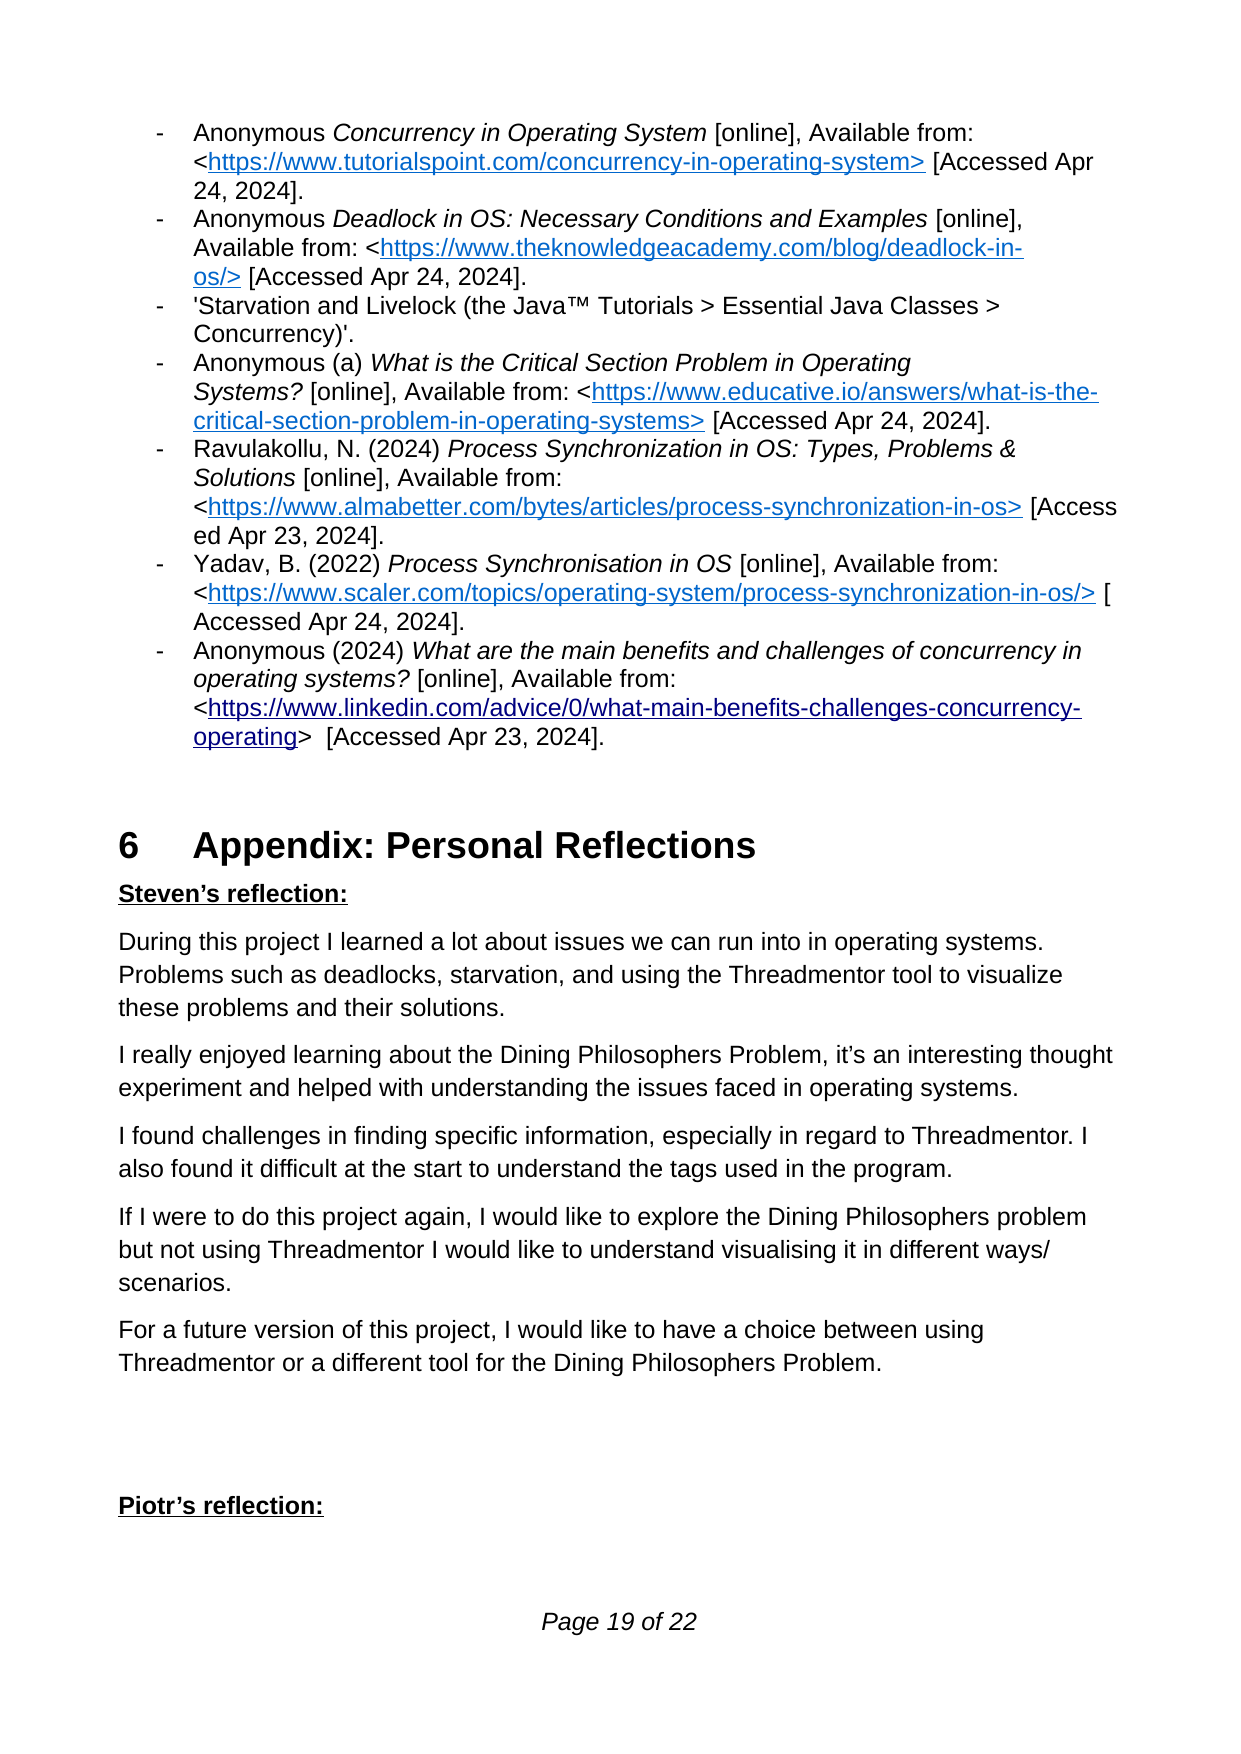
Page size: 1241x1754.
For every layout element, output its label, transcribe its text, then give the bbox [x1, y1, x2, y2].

list 'Starvation and Livelock (the Java™ Tutorials > Essential Java Classes > Concurrency)'. [156, 291, 1122, 348]
list Anonymous Concurrency in Operating System [online], Available from: <https://www.tutorialspoint.com/concurrency-in-operating-system> [Accessed Apr 24, 2024]. [156, 118, 1122, 204]
list Anonymous (2024) What are the main benefits and challenges of concurrency in operating systems? [online], Available from: <https://www.linkedin.com/advice/0/what-main-benefits-challenges-concurrency-operating> [Accessed Apr 23, 2024]. [156, 636, 1122, 751]
list Anonymous (a) What is the Critical Section Problem in Operating Systems? [online], Available from: <https://www.educative.io/answers/what-is-the-critical-section-problem-in-operating-systems> [Accessed Apr 24, 2024]. [156, 348, 1122, 434]
text For a future version of this project, I would like to have a choice between using Threadmentor or a different tool for the Dining Philosophers Problem. [118, 1315, 1122, 1377]
text Piotr’s reflection: [118, 1491, 1122, 1520]
list Anonymous Deadlock in OS: Necessary Conditions and Examples [online], Available from: <https://www.theknowledgeacademy.com/blog/deadlock-in-os/> [Accessed Apr 24, 2024]. [156, 204, 1122, 291]
list Yadav, B. (2022) Process Synchronisation in OS [online], Available from: <https://www.scaler.com/topics/operating-system/process-synchronization-in-os/> [Accessed Apr 24, 2024]. [156, 549, 1122, 636]
list Ravulakollu, N. (2024) Process Synchronization in OS: Types, Problems & Solutions [online], Available from: <https://www.almabetter.com/bytes/articles/process-synchronization-in-os> [Accessed Apr 23, 2024]. [156, 434, 1122, 549]
text During this project I learned a lot about issues we can run into in operating systems. Problems such as deadlocks, starvation, and using the Threadmentor tool to visualize these problems and their solutions. [118, 927, 1122, 1021]
text If I were to do this project again, I would like to explore the Dining Philosophers problem but not using Threadmentor I would like to understand visualising it in different ways/ scenarios. [118, 1202, 1122, 1296]
text I really enjoyed learning about the Dining Philosophers Problem, it’s an interesting thought experiment and helped with understanding the issues faced in operating systems. [118, 1040, 1122, 1102]
subtitle Appendix: Personal Reflections [118, 823, 1122, 867]
text I found challenges in finding specific information, especially in regard to Threadmentor. I also found it difficult at the start to understand the tags used in the program. [118, 1121, 1122, 1183]
text Steven’s reflection: [118, 879, 1122, 908]
